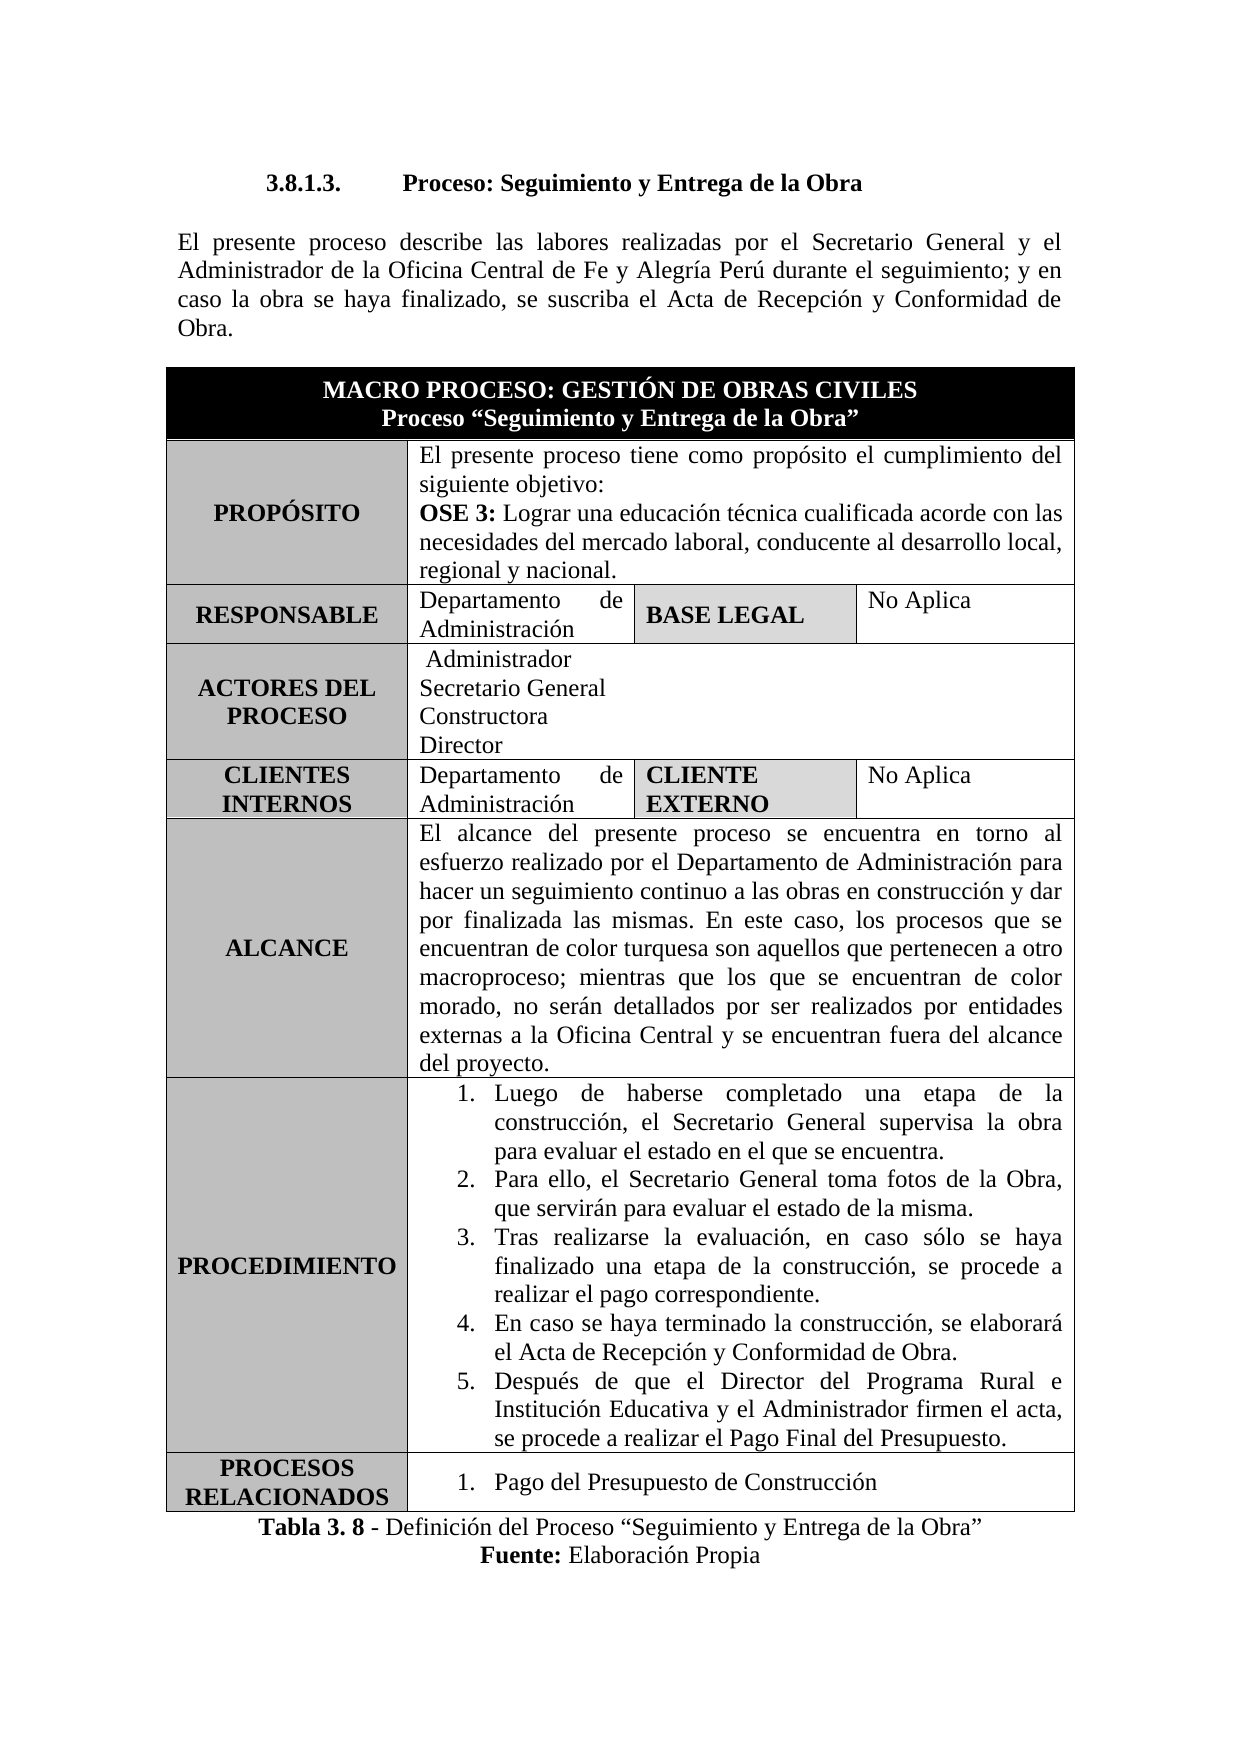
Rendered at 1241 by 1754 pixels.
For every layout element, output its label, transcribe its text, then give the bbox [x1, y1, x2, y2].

table_cell No Aplica [857, 585, 1074, 643]
table_cell CLIENTES INTERNOS [167, 760, 407, 817]
table_cell Departamento de Administración [408, 760, 634, 817]
table_cell BASE LEGAL [635, 585, 856, 643]
table_cell Luego de haberse completado una etapa de la construcción, el Secretario General supervisa la obra para evaluar el estado en el que se encuentra. Para ello, el Secretario General toma fotos de la Obra, que servirán para evaluar el estado de la misma. Tras realizarse la evaluación, en caso sólo se haya finalizado una etapa de la construcción, se procede a realizar el pago correspondiente. En caso se haya terminado la construcción, se elaborará el Acta de Recepción y Conformidad de Obra. Después de que el Director del Programa Rural e Institución Educativa y el Administrador firmen el acta, se procede a realizar el Pago Final del Presupuesto. [408, 1078, 1074, 1452]
table_cell ALCANCE [167, 819, 407, 1077]
table_cell Departamento de Administración [408, 585, 634, 643]
text Tabla 3. 8 - Definición del Proceso “Seguimiento y Entrega de la Obra” [177, 1512, 1063, 1540]
table_cell ACTORES DEL PROCESO [167, 644, 407, 759]
table_cell CLIENTE EXTERNO [635, 760, 856, 817]
table_cell PROPÓSITO [167, 441, 407, 584]
table_cell RESPONSABLE [167, 585, 407, 643]
table_cell PROCEDIMIENTO [167, 1078, 407, 1452]
table_cell El alcance del presente proceso se encuentra en torno al esfuerzo realizado por el Departamento de Administración para hacer un seguimiento continuo a las obras en construcción y dar por finalizada las mismas. En este caso, los procesos que se encuentran de color turquesa son aquellos que pertenecen a otro macroproceso; mientras que los que se encuentran de color morado, no serán detallados por ser realizados por entidades externas a la Oficina Central y se encuentran fuera del alcance del proyecto. [408, 819, 1074, 1077]
subtitle Proceso: Seguimiento y Entrega de la Obra [266, 168, 1063, 197]
table_cell Administrador Secretario General Constructora Director [408, 644, 1074, 759]
table_cell El presente proceso tiene como propósito el cumplimiento del siguiente objetivo: OSE 3: Lograr una educación técnica cualificada acorde con las necesidades del mercado laboral, conducente al desarrollo local, regional y nacional. [408, 441, 1074, 584]
table_header MACRO PROCESO: GESTIÓN DE OBRAS CIVILES Proceso “Seguimiento y Entrega de la Obra” [167, 368, 1074, 439]
table_cell PROCESOS RELACIONADOS [167, 1453, 407, 1511]
text El presente proceso describe las labores realizadas por el Secretario General y el Administrador de la Oficina Central de Fe y Alegría Perú durante el seguimiento; y en caso la obra se haya finalizado, se suscriba el Acta de Recepción y Conformidad de Obra. [177, 227, 1063, 342]
table_cell Pago del Presupuesto de Construcción [408, 1453, 1074, 1511]
text Fuente: Elaboración Propia [177, 1540, 1063, 1569]
table_cell No Aplica [857, 760, 1074, 817]
